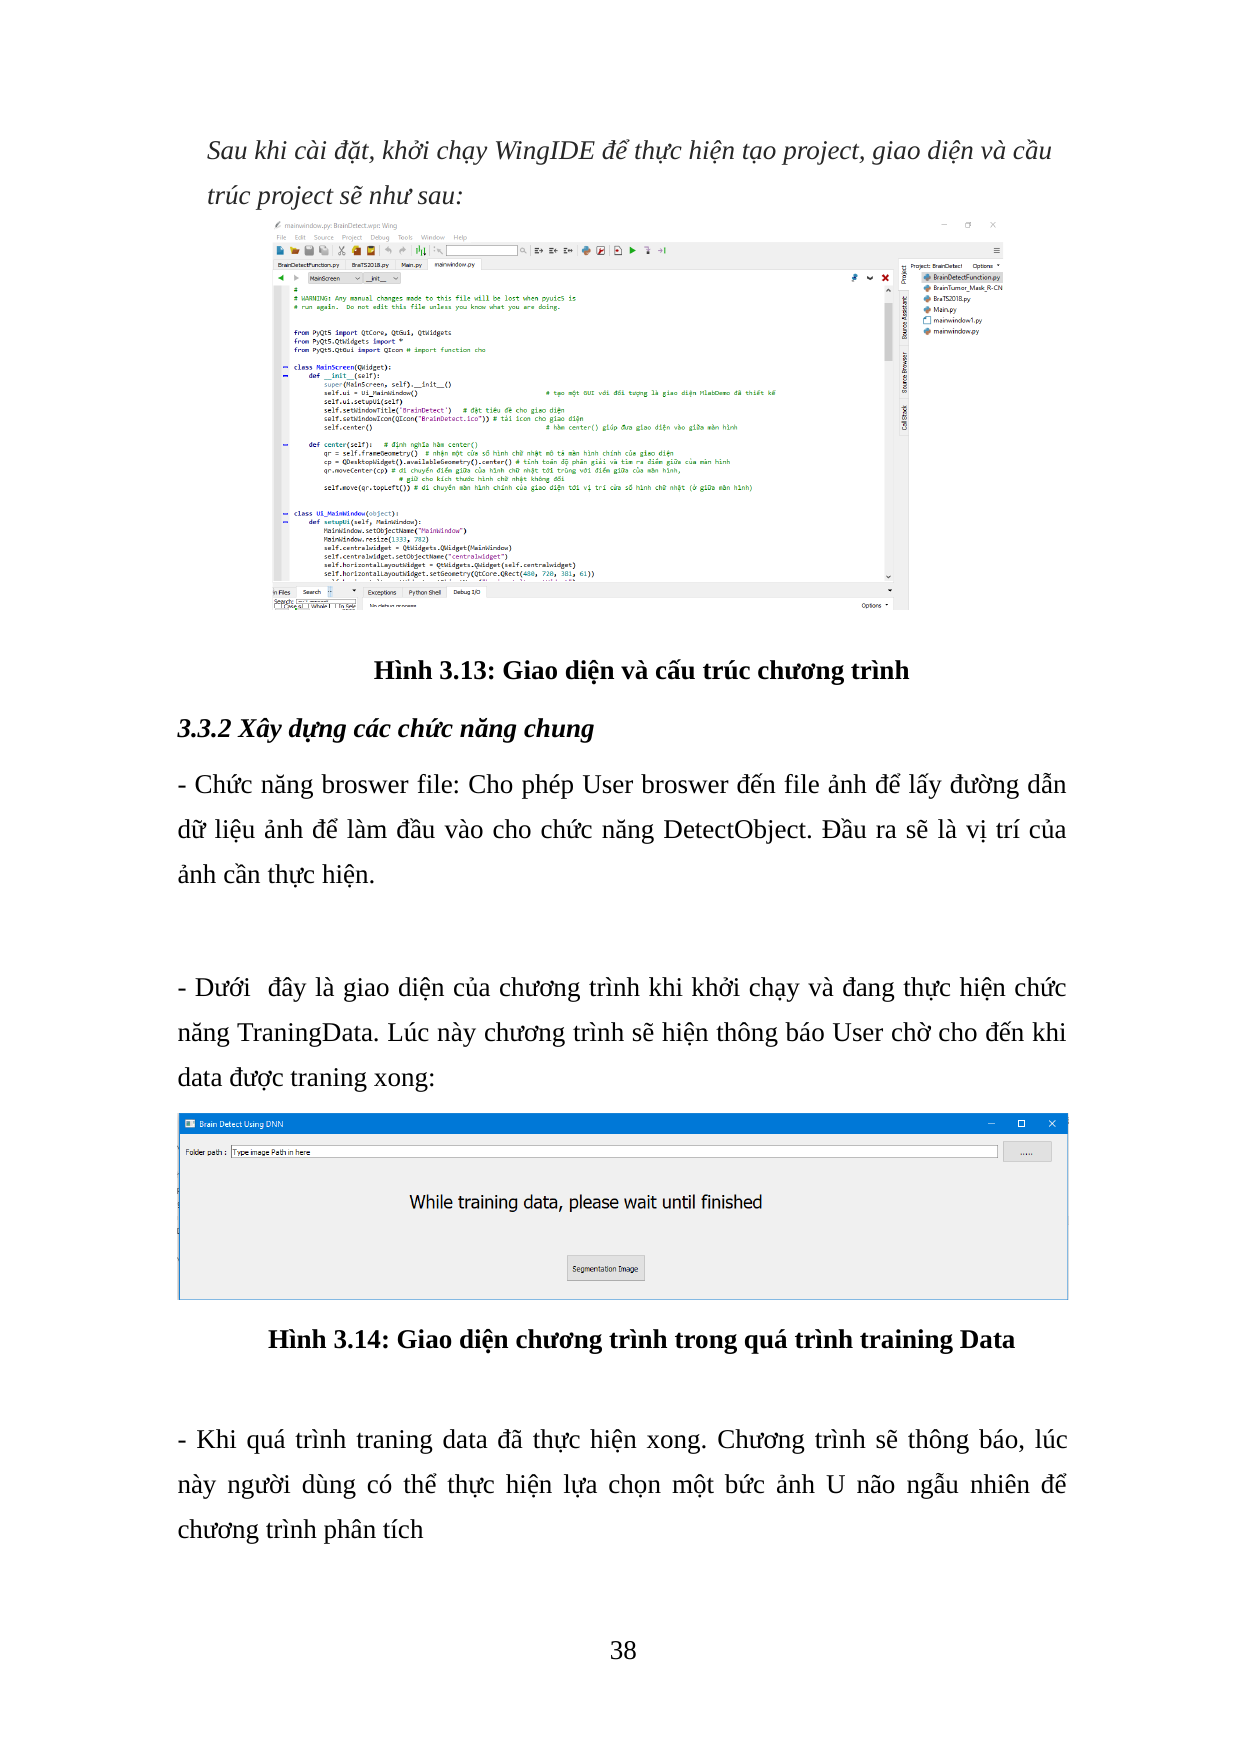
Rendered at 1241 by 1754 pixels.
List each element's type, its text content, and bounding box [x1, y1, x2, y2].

picture [272, 220, 1004, 610]
text Hình 3.13: Giao diện và cấu trúc chương trình [177, 651, 1069, 688]
picture [177, 1113, 1069, 1300]
list Sau khi cài đặt, khởi chạy WingIDE để thực hiện tạo project, giao diện và cầu trúc project sẽ như sau: [207, 131, 1069, 214]
text - Chức năng broswer file: Cho phép User broswer đến file ảnh để lấy đường dẫn dữ liệu ảnh để làm đầu vào cho chức năng DetectObject. Đầu ra sẽ là vị trí của ảnh cần thực hiện. [177, 766, 1069, 893]
text Hình 3.14: Giao diện chương trình trong quá trình training Data [177, 1320, 1069, 1358]
text - Dưới đây là giao diện của chương trình khi khởi chạy và đang thực hiện chức năng TraningData. Lúc này chương trình sẽ hiện thông báo User chờ cho đến khi data được traning xong: [177, 968, 1069, 1095]
subtitle Xây dựng các chức năng chung [177, 709, 1069, 747]
list Khi quá trình traning data đã thực hiện xong. Chương trình sẽ thông báo, lúc này người dùng có thể thực hiện lựa chọn một bức ảnh U não ngẫu nhiên để chương trình phân tích [177, 1420, 1069, 1548]
